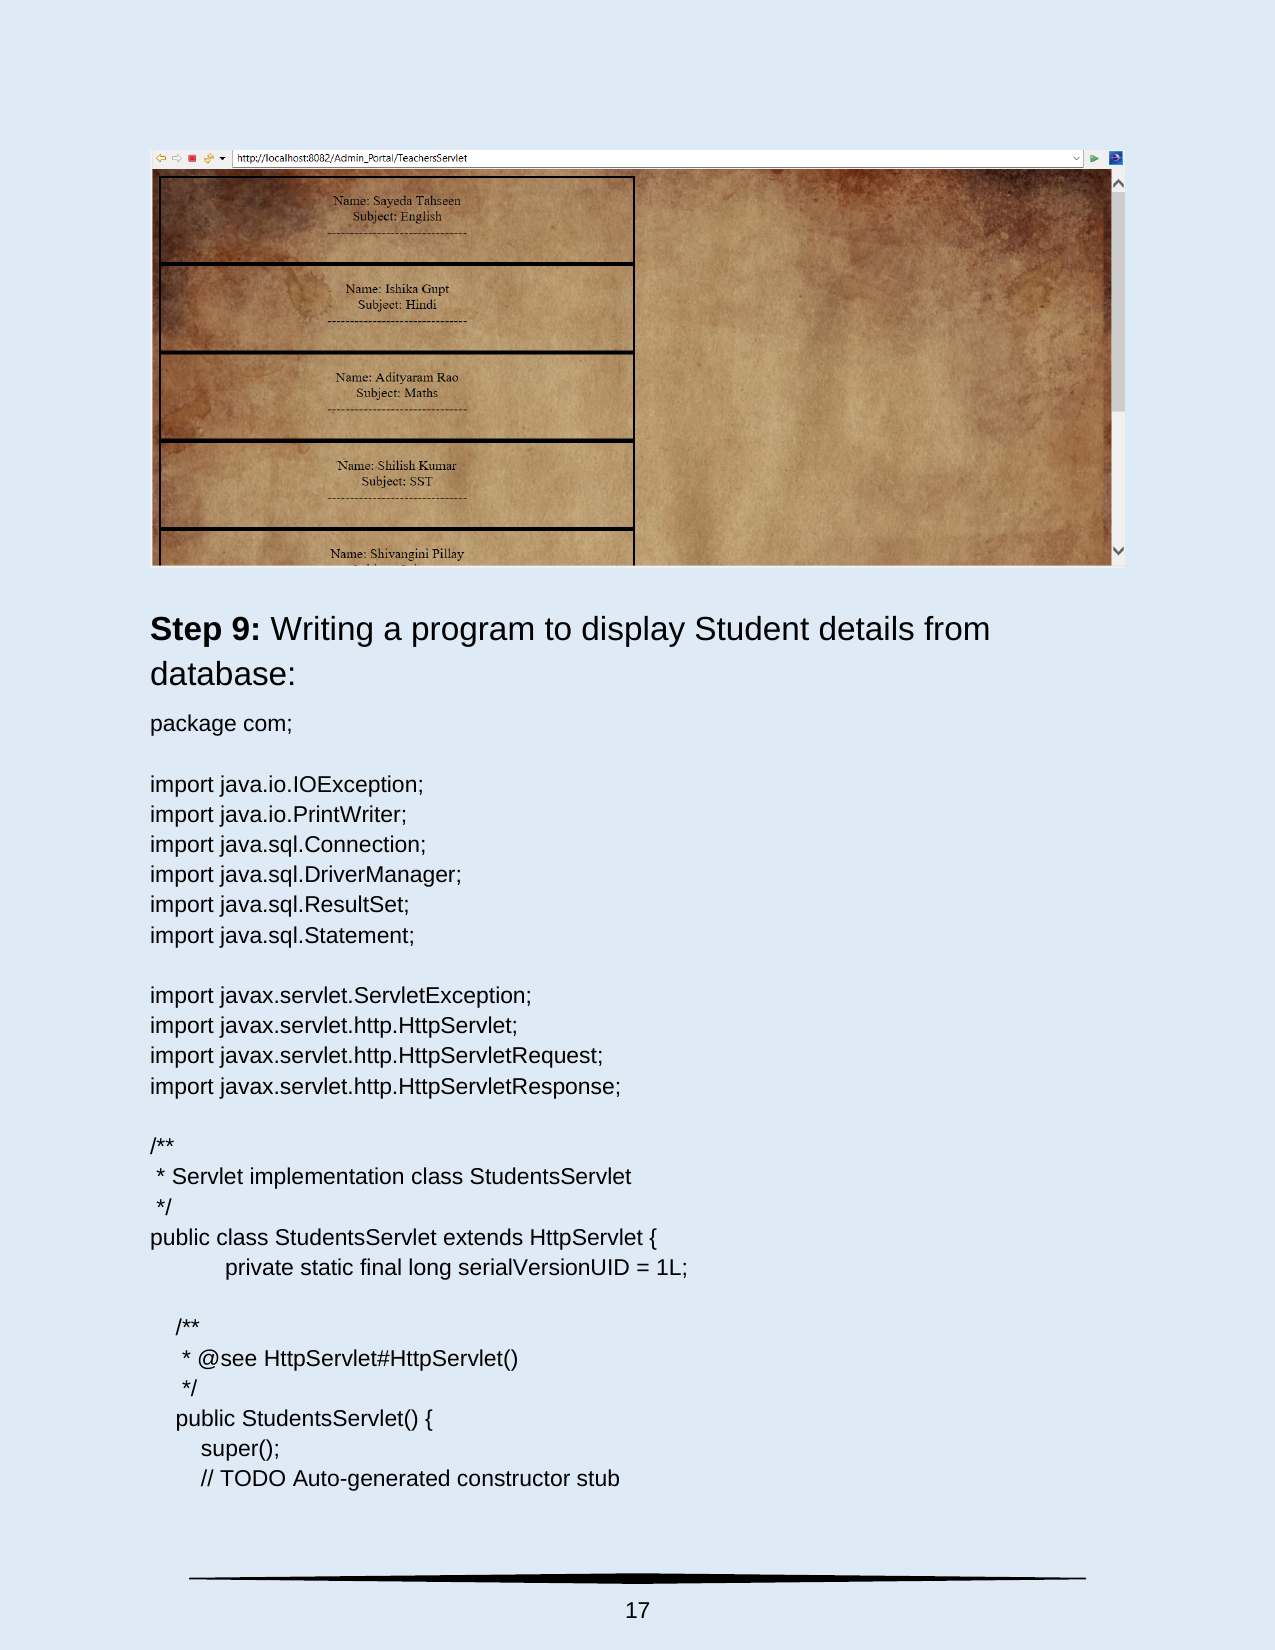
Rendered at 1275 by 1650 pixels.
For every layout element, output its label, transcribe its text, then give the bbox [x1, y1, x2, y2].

text import java.sql.Connection; [150, 831, 1125, 857]
text /** [150, 1133, 1125, 1159]
text super(); [150, 1435, 1125, 1462]
text import java.sql.DriverManager; [150, 861, 1125, 888]
text */ [150, 1375, 1125, 1401]
text */ [150, 1193, 1125, 1220]
text import javax.servlet.ServletException; [150, 982, 1125, 1008]
text package com; [150, 710, 1125, 737]
text /** [150, 1314, 1125, 1341]
text public StudentsServlet() { [150, 1405, 1125, 1431]
text public class StudentsServlet extends HttpServlet { [150, 1224, 1125, 1250]
text * Servlet implementation class StudentsServlet [150, 1163, 1125, 1190]
text import javax.servlet.http.HttpServletResponse; [150, 1073, 1125, 1099]
text import javax.servlet.http.HttpServletRequest; [150, 1042, 1125, 1069]
text // TODO Auto-generated constructor stub [150, 1465, 1125, 1492]
text * @see HttpServlet#HttpServlet() [150, 1344, 1125, 1371]
text import java.sql.Statement; [150, 922, 1125, 948]
picture [150, 150, 1125, 568]
text import java.io.PrintWriter; [150, 801, 1125, 827]
text import java.io.IOException; [150, 771, 1125, 797]
text private static final long serialVersionUID = 1L; [150, 1254, 1125, 1280]
text import javax.servlet.http.HttpServlet; [150, 1012, 1125, 1039]
subtitle Step 9: Writing a program to display Student details from database: [150, 609, 1125, 692]
text import java.sql.ResultSet; [150, 891, 1125, 918]
